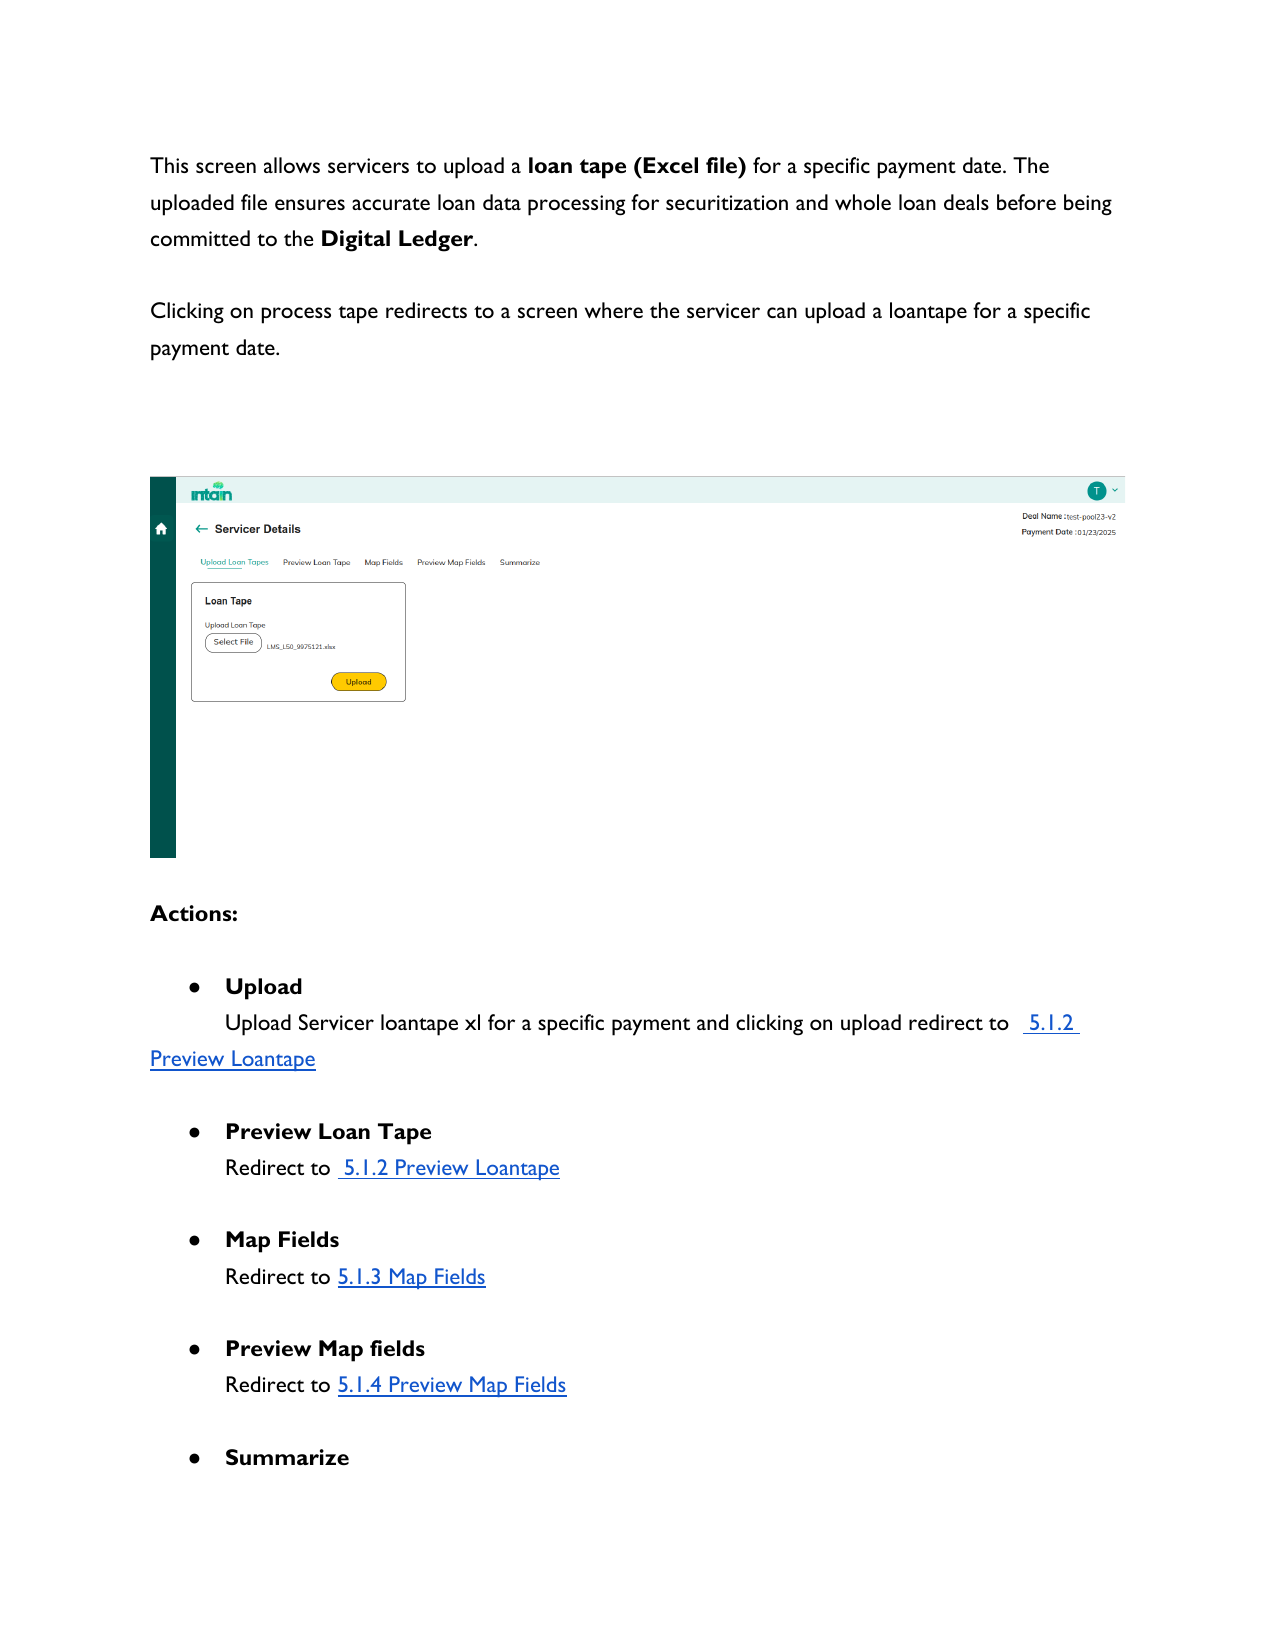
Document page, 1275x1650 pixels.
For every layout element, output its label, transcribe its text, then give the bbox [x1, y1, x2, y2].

list Upload [187, 970, 1125, 1002]
text Redirect to 5.1.3 Map Fields [225, 1260, 1125, 1292]
text Upload Servicer loantape xl for a specific payment and clicking on upload redirect to 5.1.2 Preview Loantape [150, 1006, 1125, 1074]
list Summarize [187, 1441, 1125, 1473]
text Clicking on process tape redirects to a screen where the servicer can upload a loantape for a specific payment date. [150, 295, 1125, 363]
list Preview Loan Tape [187, 1115, 1125, 1147]
list Map Fields [187, 1224, 1125, 1255]
list Preview Map fields [187, 1333, 1125, 1364]
text Actions: [150, 898, 1125, 929]
text Redirect to 5.1.4 Preview Map Fields [225, 1369, 1125, 1400]
text Redirect to 5.1.2 Preview Loantape [225, 1151, 1125, 1183]
text This screen allows servicers to upload a loan tape (Excel file) for a specific payment date. The uploaded file ensures accurate loan data processing for securitization and whole loan deals before being committed to the Digital Ledger. [150, 150, 1125, 254]
picture [150, 476, 1125, 858]
